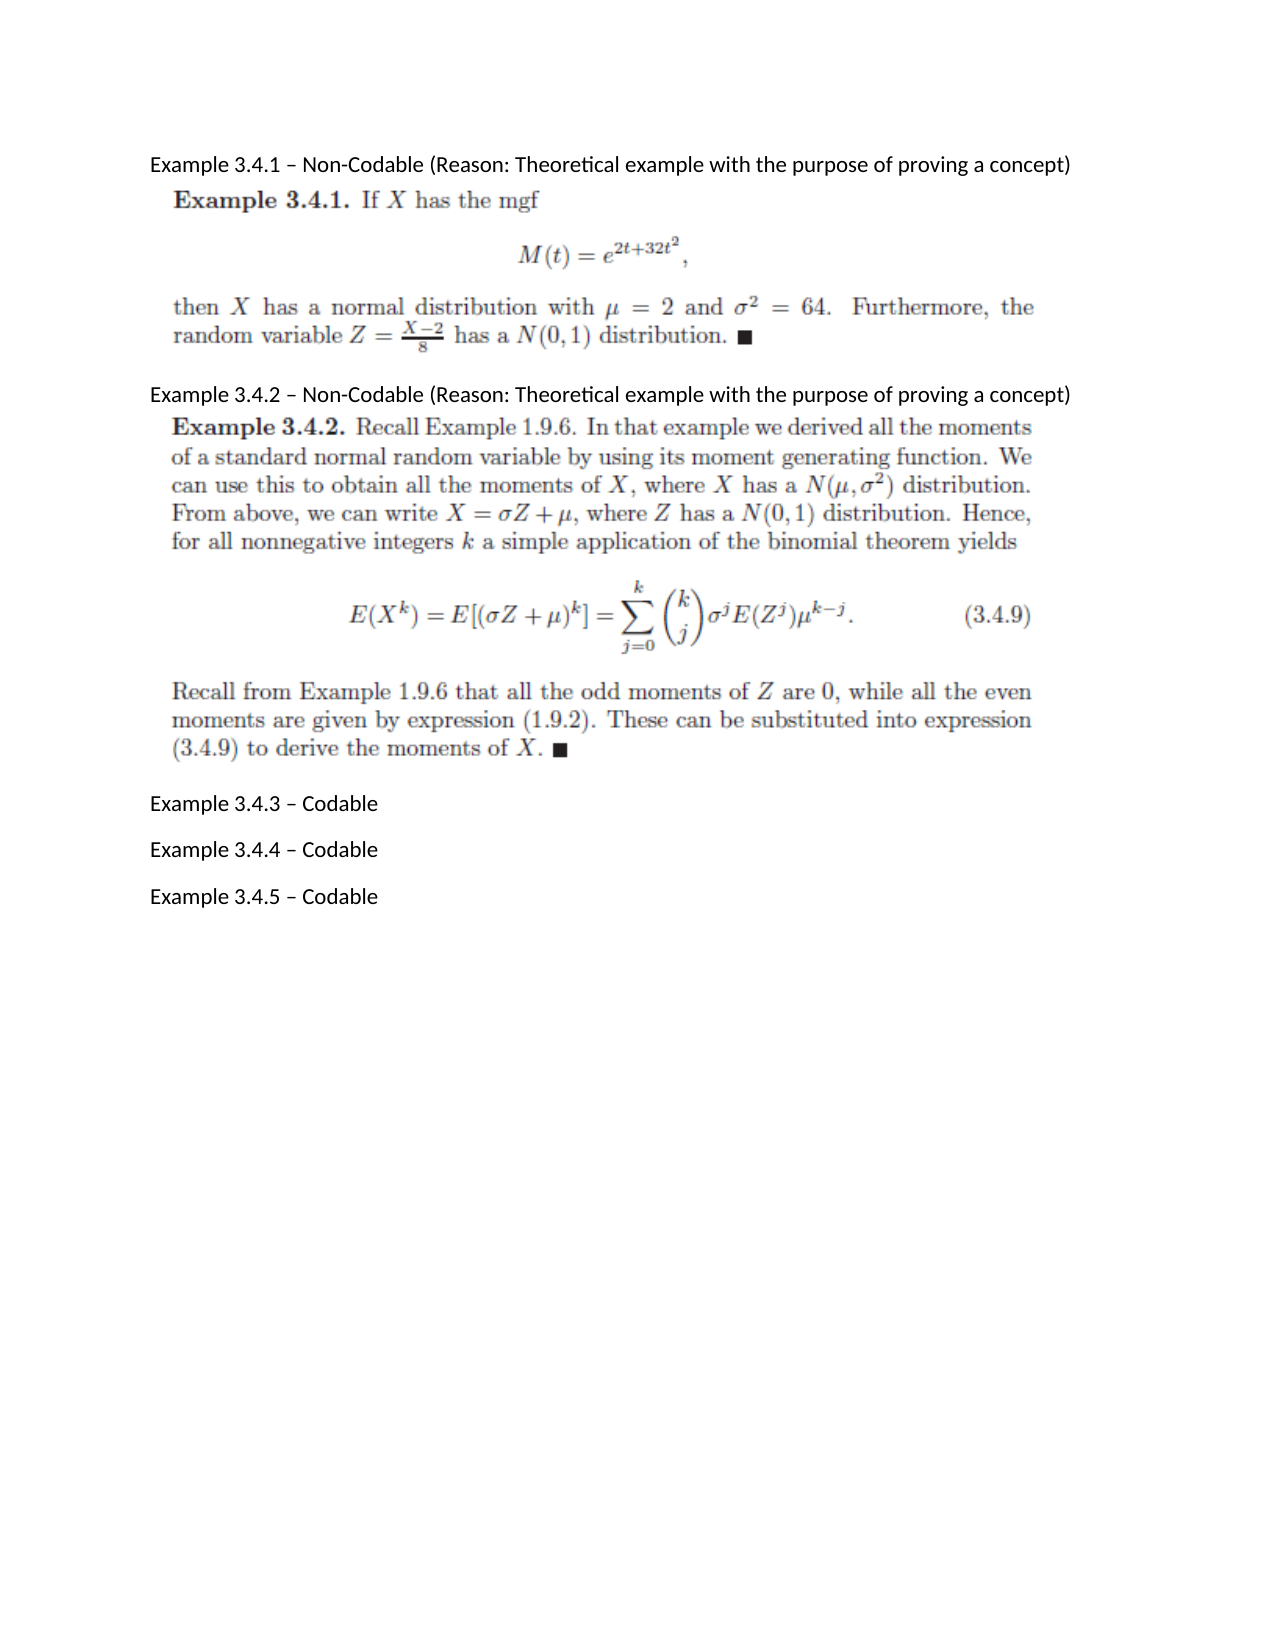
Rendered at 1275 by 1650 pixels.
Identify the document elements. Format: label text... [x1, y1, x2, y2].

text Example 3.4.4 – Codable [150, 836, 1125, 864]
text Example 3.4.3 – Codable [150, 789, 1125, 817]
picture [150, 180, 1050, 362]
picture [150, 410, 1063, 770]
text Example 3.4.5 – Codable [150, 882, 1125, 911]
